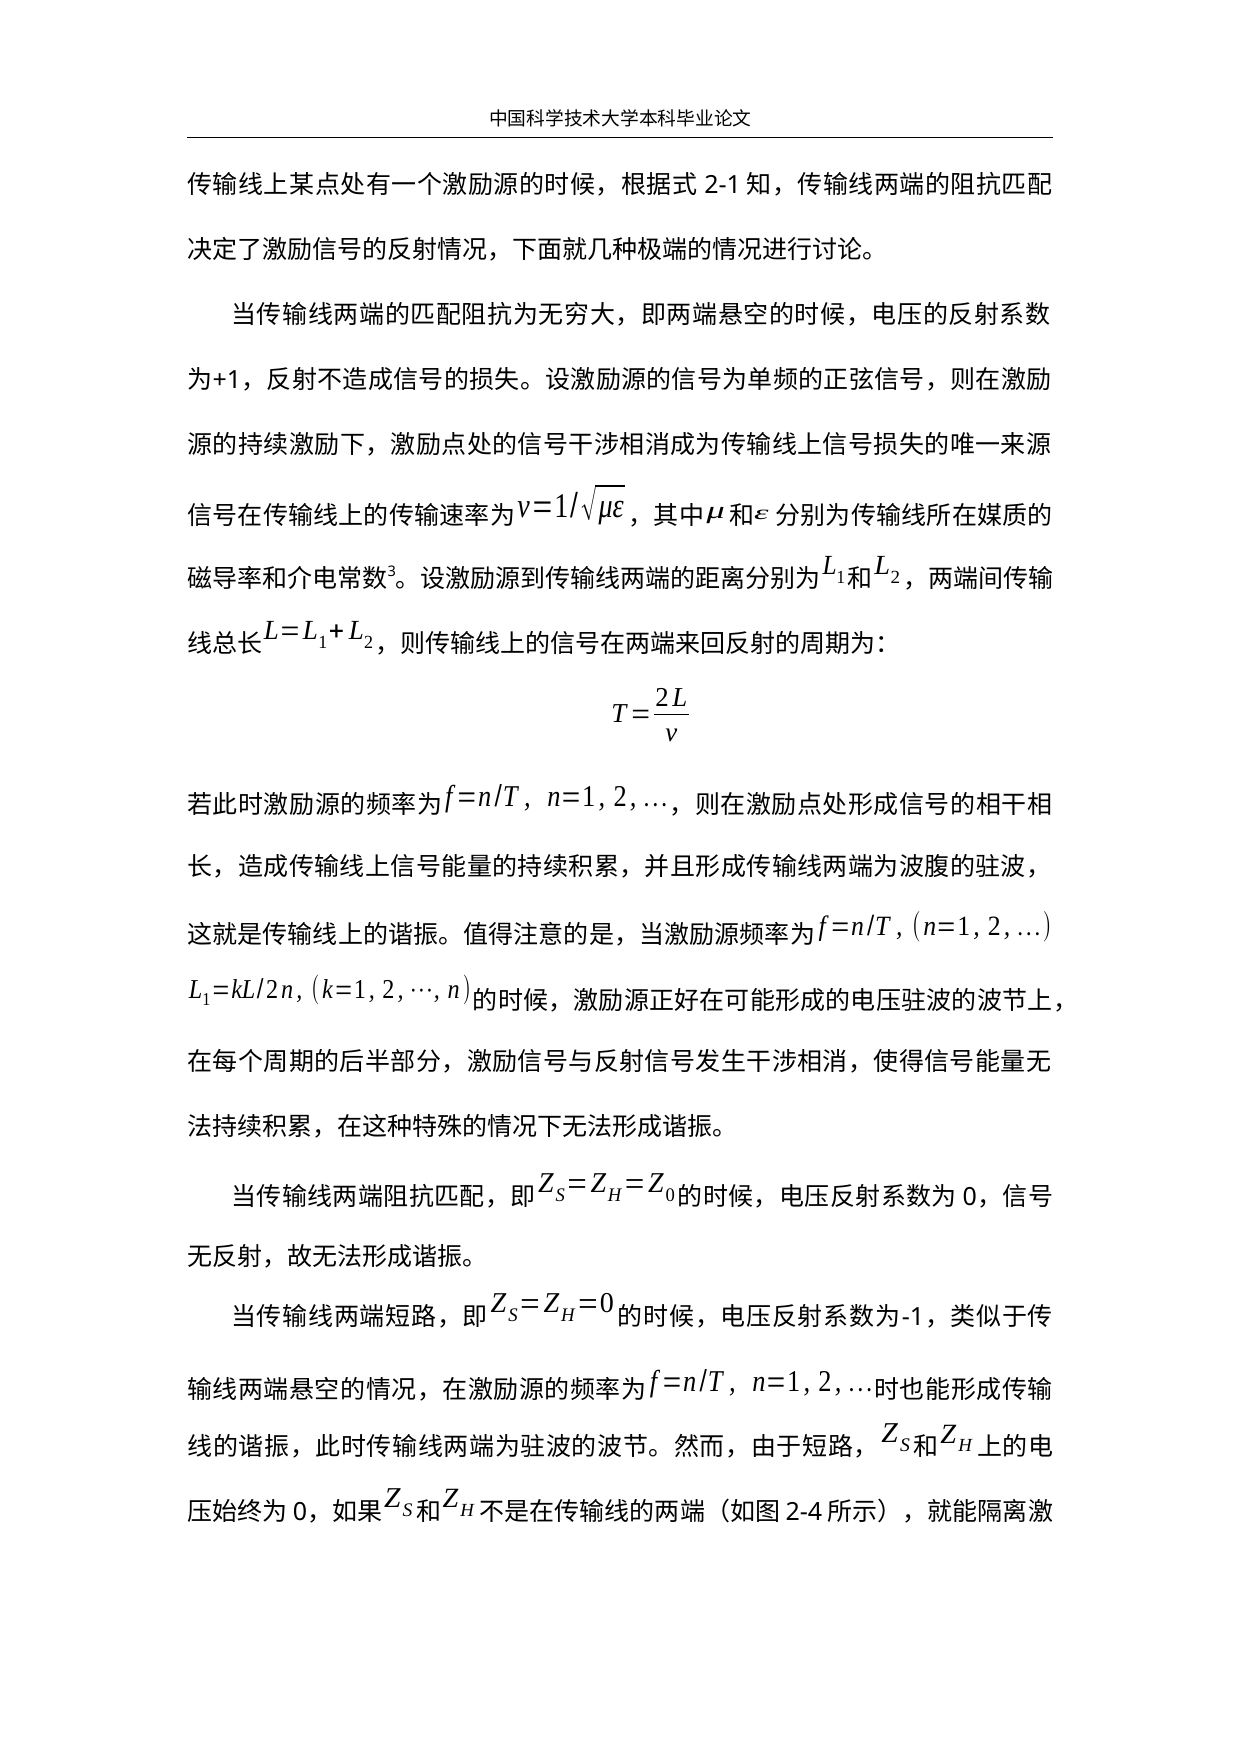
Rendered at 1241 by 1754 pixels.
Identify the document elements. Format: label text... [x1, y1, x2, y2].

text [187, 1287, 1053, 1547]
text (2-2) [187, 670, 1053, 767]
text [187, 150, 1053, 280]
text 当传输线两端的匹配阻抗为无穷大，即两端悬空的时候，电压的反射系数为+1，反射不造成信号的损失。设激励源的信号为单频的正弦信号，则在激励源的持续激励下，激励点处的信号干涉相消成为传输线上信号损失的唯一来源。信号在传输线上的传输速率为，其中和分别为传输线所在媒质的磁导率和介电常数3。设激励源到传输线两端的距离分别为和，两端间传输线总长，则传输线上的信号在两端来回反射的周期为： [187, 280, 1053, 670]
text 当传输线两端阻抗匹配，即的时候，电压反射系数为0，信号无反射，故无法形成谐振。 [187, 1157, 1053, 1287]
text 若此时激励源的频率为，则在激励点处形成信号的相干相长，造成传输线上信号能量的持续积累，并且形成传输线两端为波腹的驻波，这就是传输线上的谐振。值得注意的是，当激励源频率为，的时候，激励源正好在可能形成的电压驻波的波节上，在每个周期的后半部分，激励信号与反射信号发生干涉相消，使得信号能量无法持续积累，在这种特殊的情况下无法形成谐振。 [187, 767, 1053, 1157]
